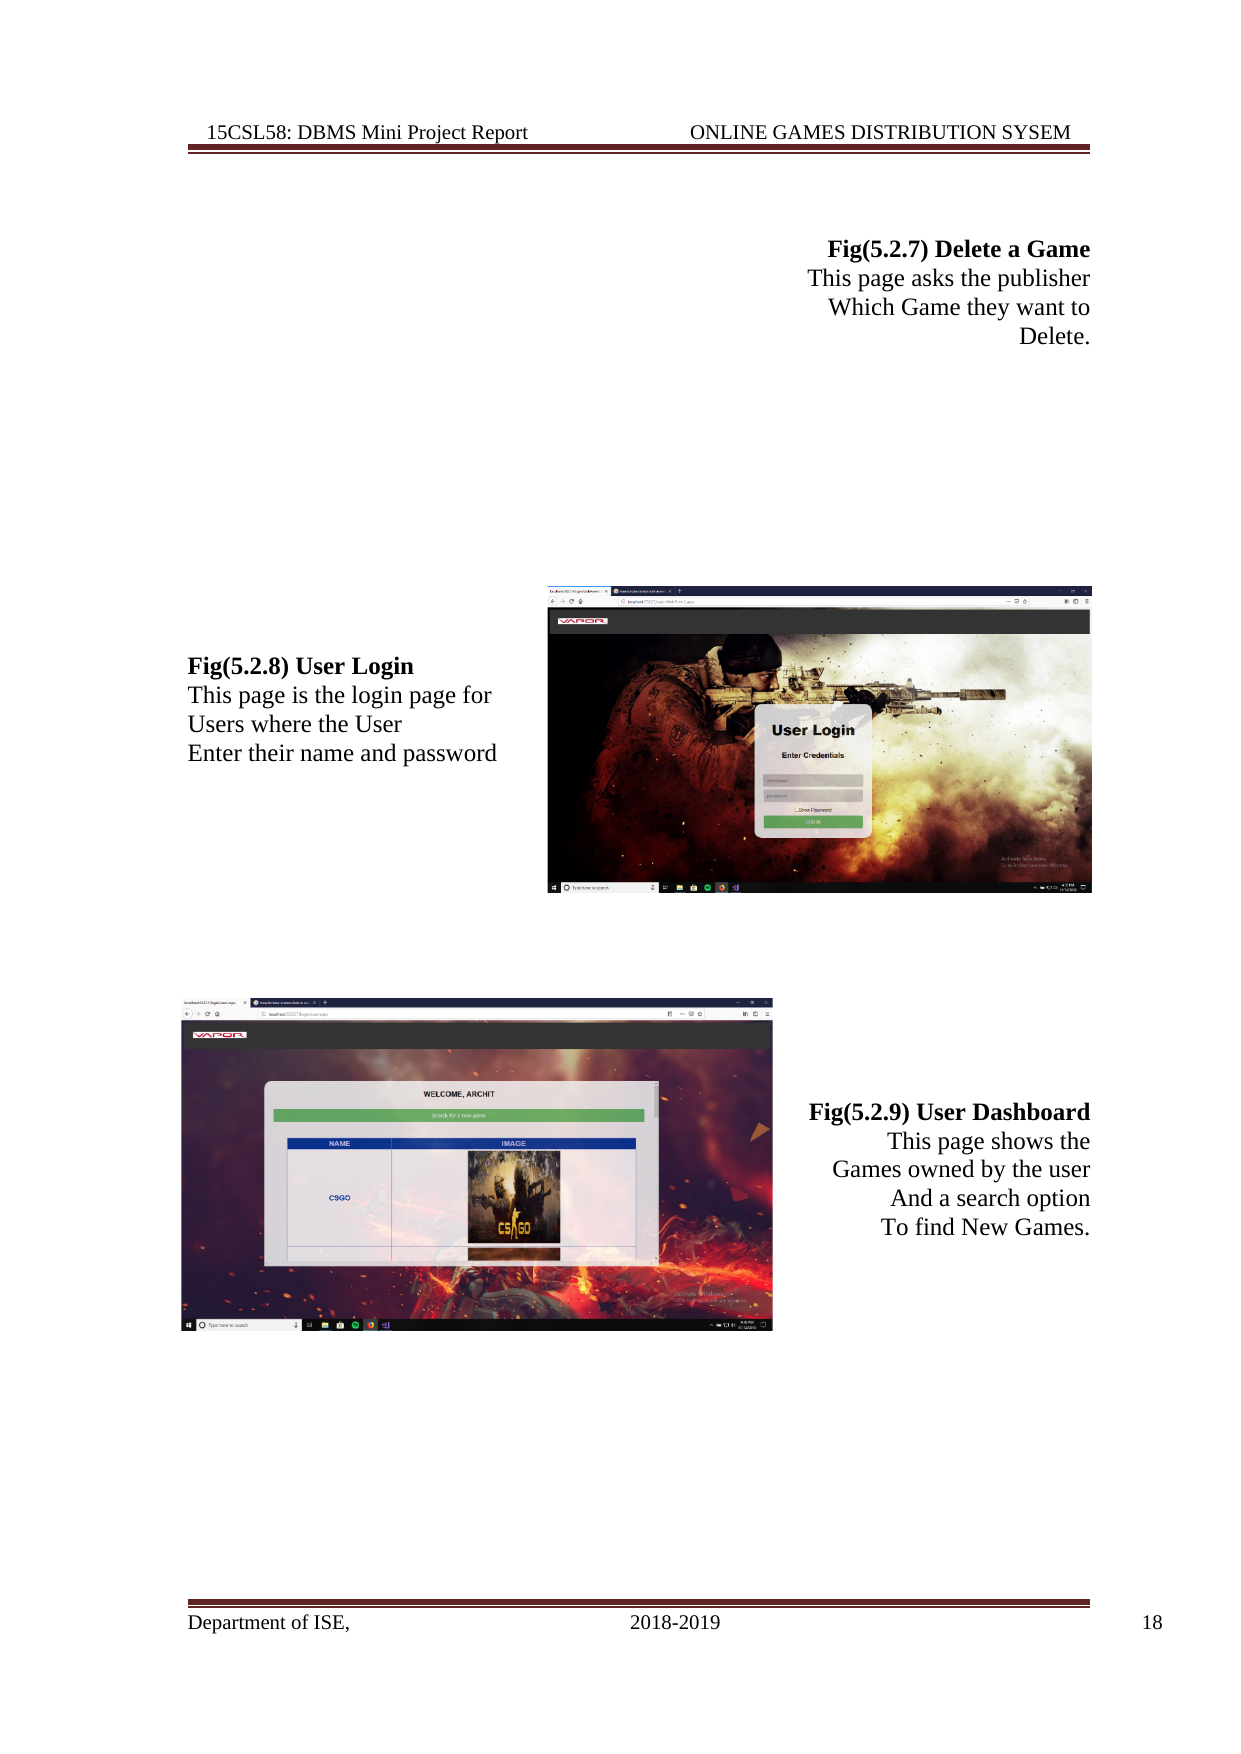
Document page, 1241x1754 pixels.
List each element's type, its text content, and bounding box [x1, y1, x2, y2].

text Fig(5.2.7) Delete a Game [187, 234, 1090, 263]
text To find New Games. [773, 1212, 1090, 1241]
text Users where the User [187, 709, 547, 738]
text This page asks the publisher [187, 263, 1090, 292]
text Fig(5.2.8) User Login [187, 651, 547, 680]
text This page is the login page for [187, 680, 547, 709]
text Delete. [187, 321, 1090, 349]
picture [181, 998, 773, 1331]
text Fig(5.2.9) User Dashboard [773, 1097, 1090, 1126]
text Games owned by the user [773, 1154, 1090, 1183]
text This page shows the [773, 1126, 1090, 1154]
text And a search option [773, 1183, 1090, 1212]
text Which Game they want to [187, 292, 1090, 321]
text Enter their name and password [187, 738, 547, 766]
picture [547, 586, 1092, 893]
